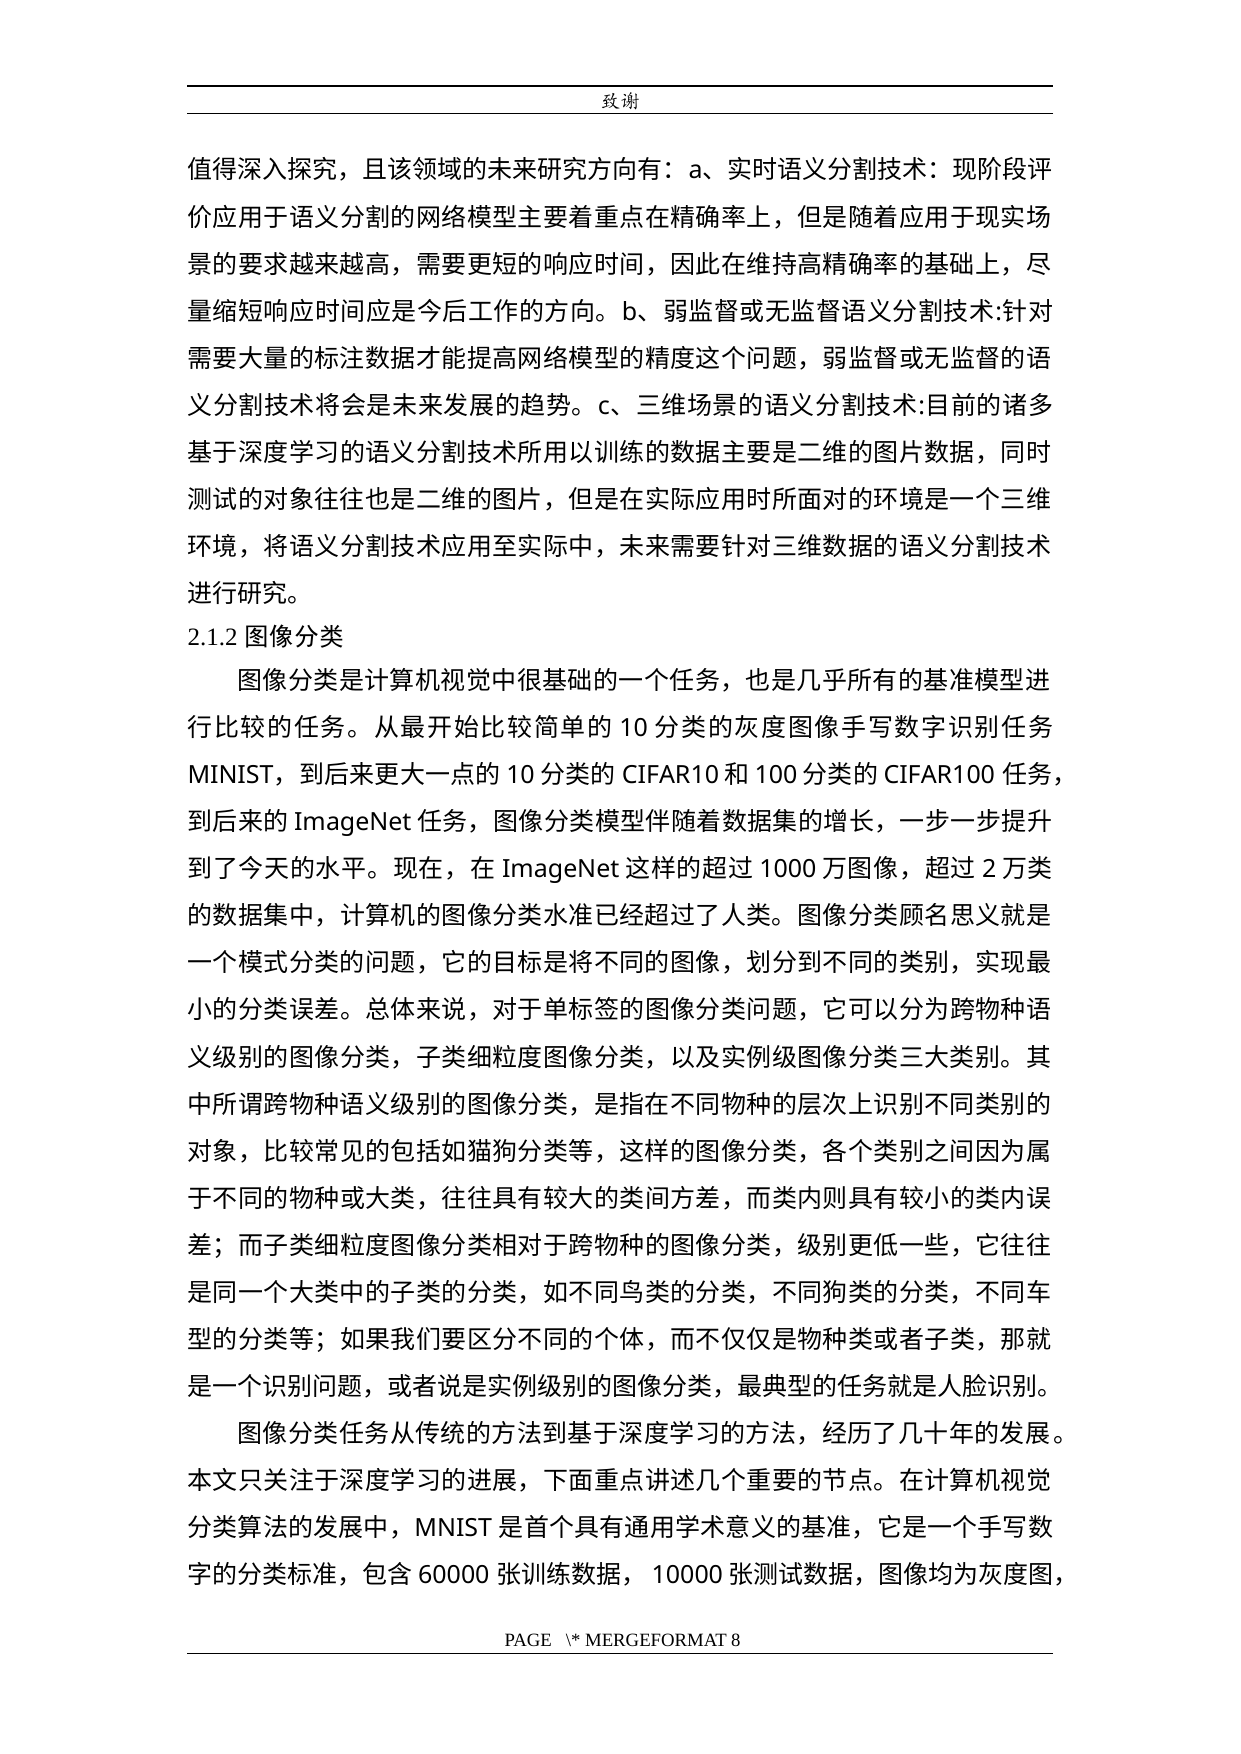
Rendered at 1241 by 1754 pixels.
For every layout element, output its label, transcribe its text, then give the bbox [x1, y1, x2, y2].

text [187, 150, 1053, 610]
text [187, 1414, 1053, 1591]
subtitle 2.1.2 图像分类 [187, 621, 1053, 651]
text 图像分类是计算机视觉中很基础的一个任务，也是几乎所有的基准模型进行比较的任务。从最开始比较简单的10分类的灰度图像手写数字识别任务MINIST，到后来更大一点的10分类的 CIFAR10和100分类的CIFAR100 任务，到后来的ImageNet任务，图像分类模型伴随着数据集的增长，一步一步提升到了今天的水平。现在，在ImageNet这样的超过1000万图像，超过2万类的数据集中，计算机的图像分类水准已经超过了人类。图像分类顾名思义就是一个模式分类的问题，它的目标是将不同的图像，划分到不同的类别，实现最小的分类误差。总体来说，对于单标签的图像分类问题，它可以分为跨物种语义级别的图像分类，子类细粒度图像分类，以及实例级图像分类三大类别。其中所谓跨物种语义级别的图像分类，是指在不同物种的层次上识别不同类别的对象，比较常见的包括如猫狗分类等，这样的图像分类，各个类别之间因为属于不同的物种或大类，往往具有较大的类间方差，而类内则具有较小的类内误差；而子类细粒度图像分类相对于跨物种的图像分类，级别更低一些，它往往是同一个大类中的子类的分类，如不同鸟类的分类，不同狗类的分类，不同车型的分类等；如果我们要区分不同的个体，而不仅仅是物种类或者子类，那就是一个识别问题，或者说是实例级别的图像分类，最典型的任务就是人脸识别。 [187, 660, 1053, 1403]
